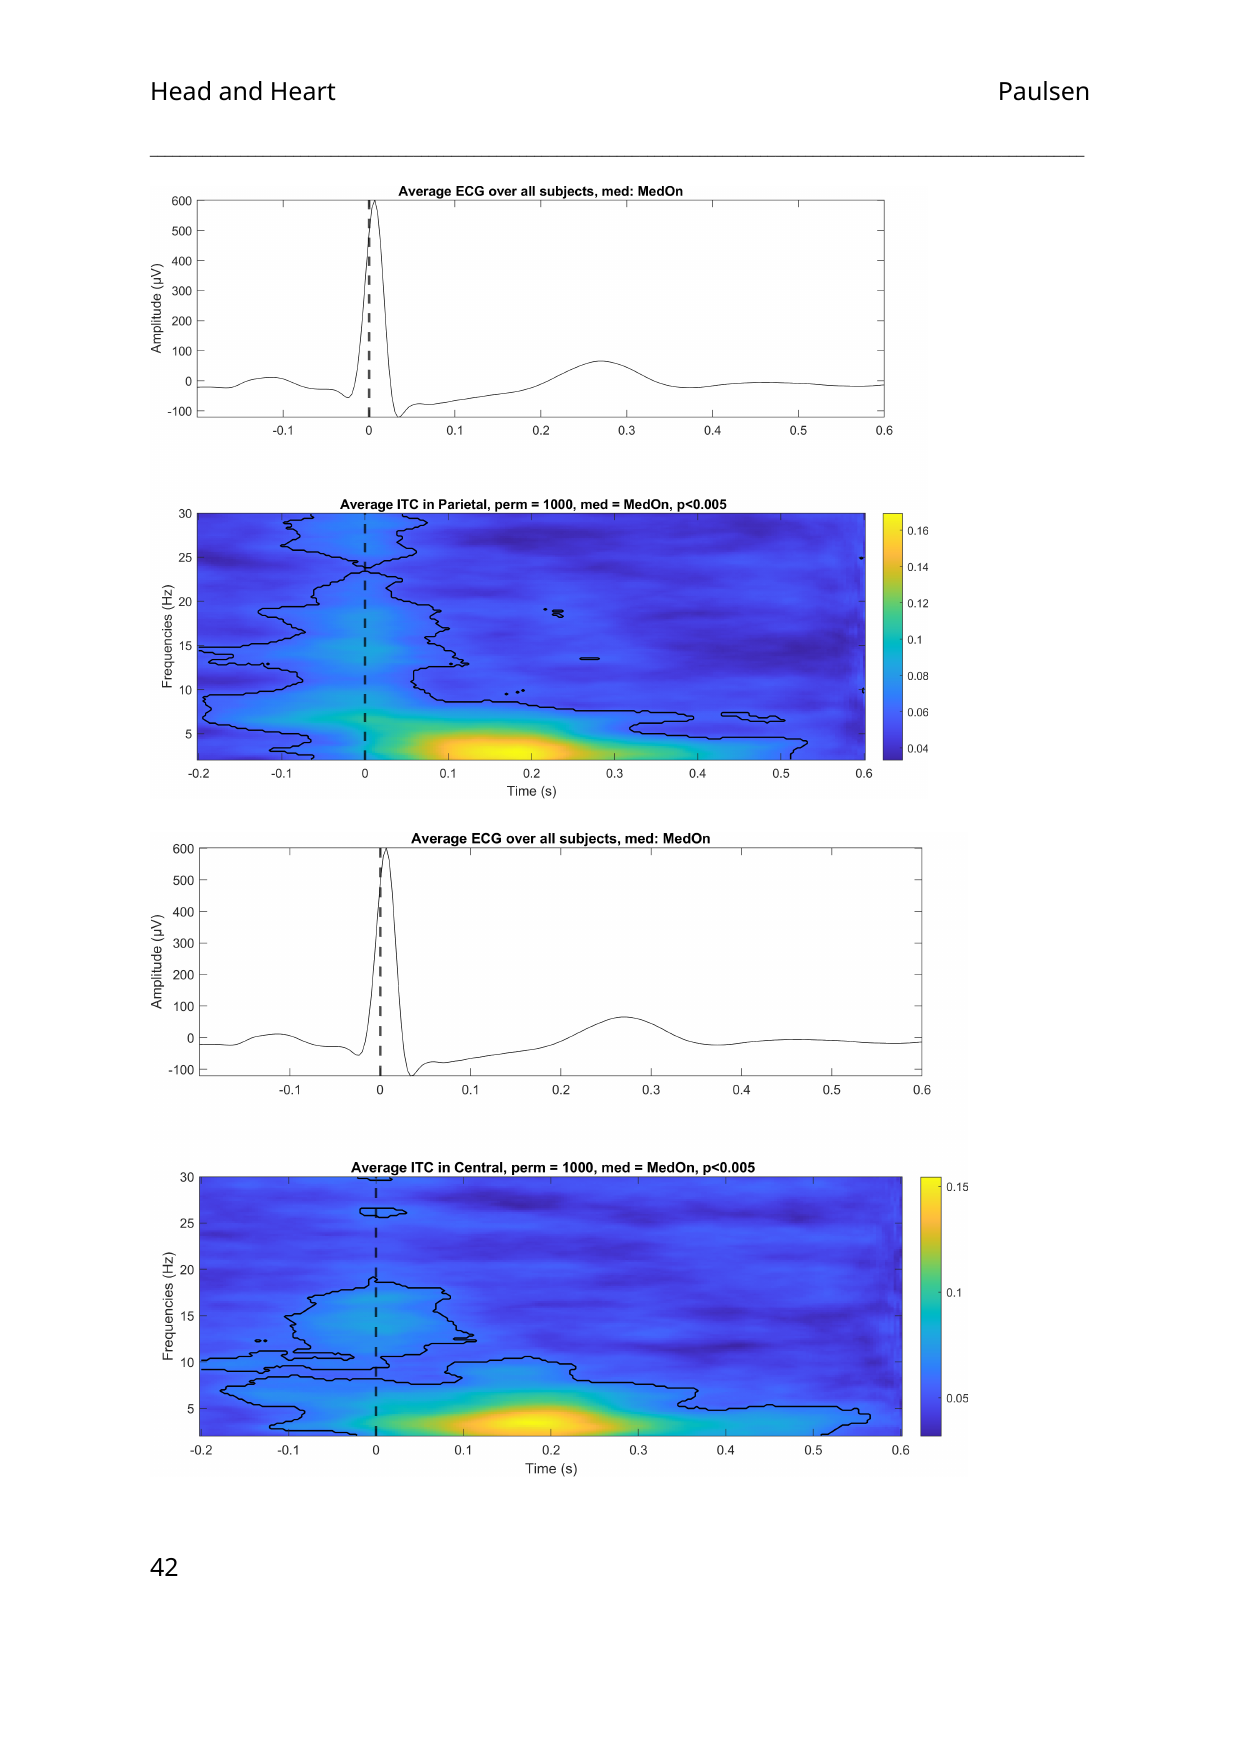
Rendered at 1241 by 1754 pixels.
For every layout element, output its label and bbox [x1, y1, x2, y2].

picture [150, 186, 929, 799]
picture [150, 832, 968, 1477]
